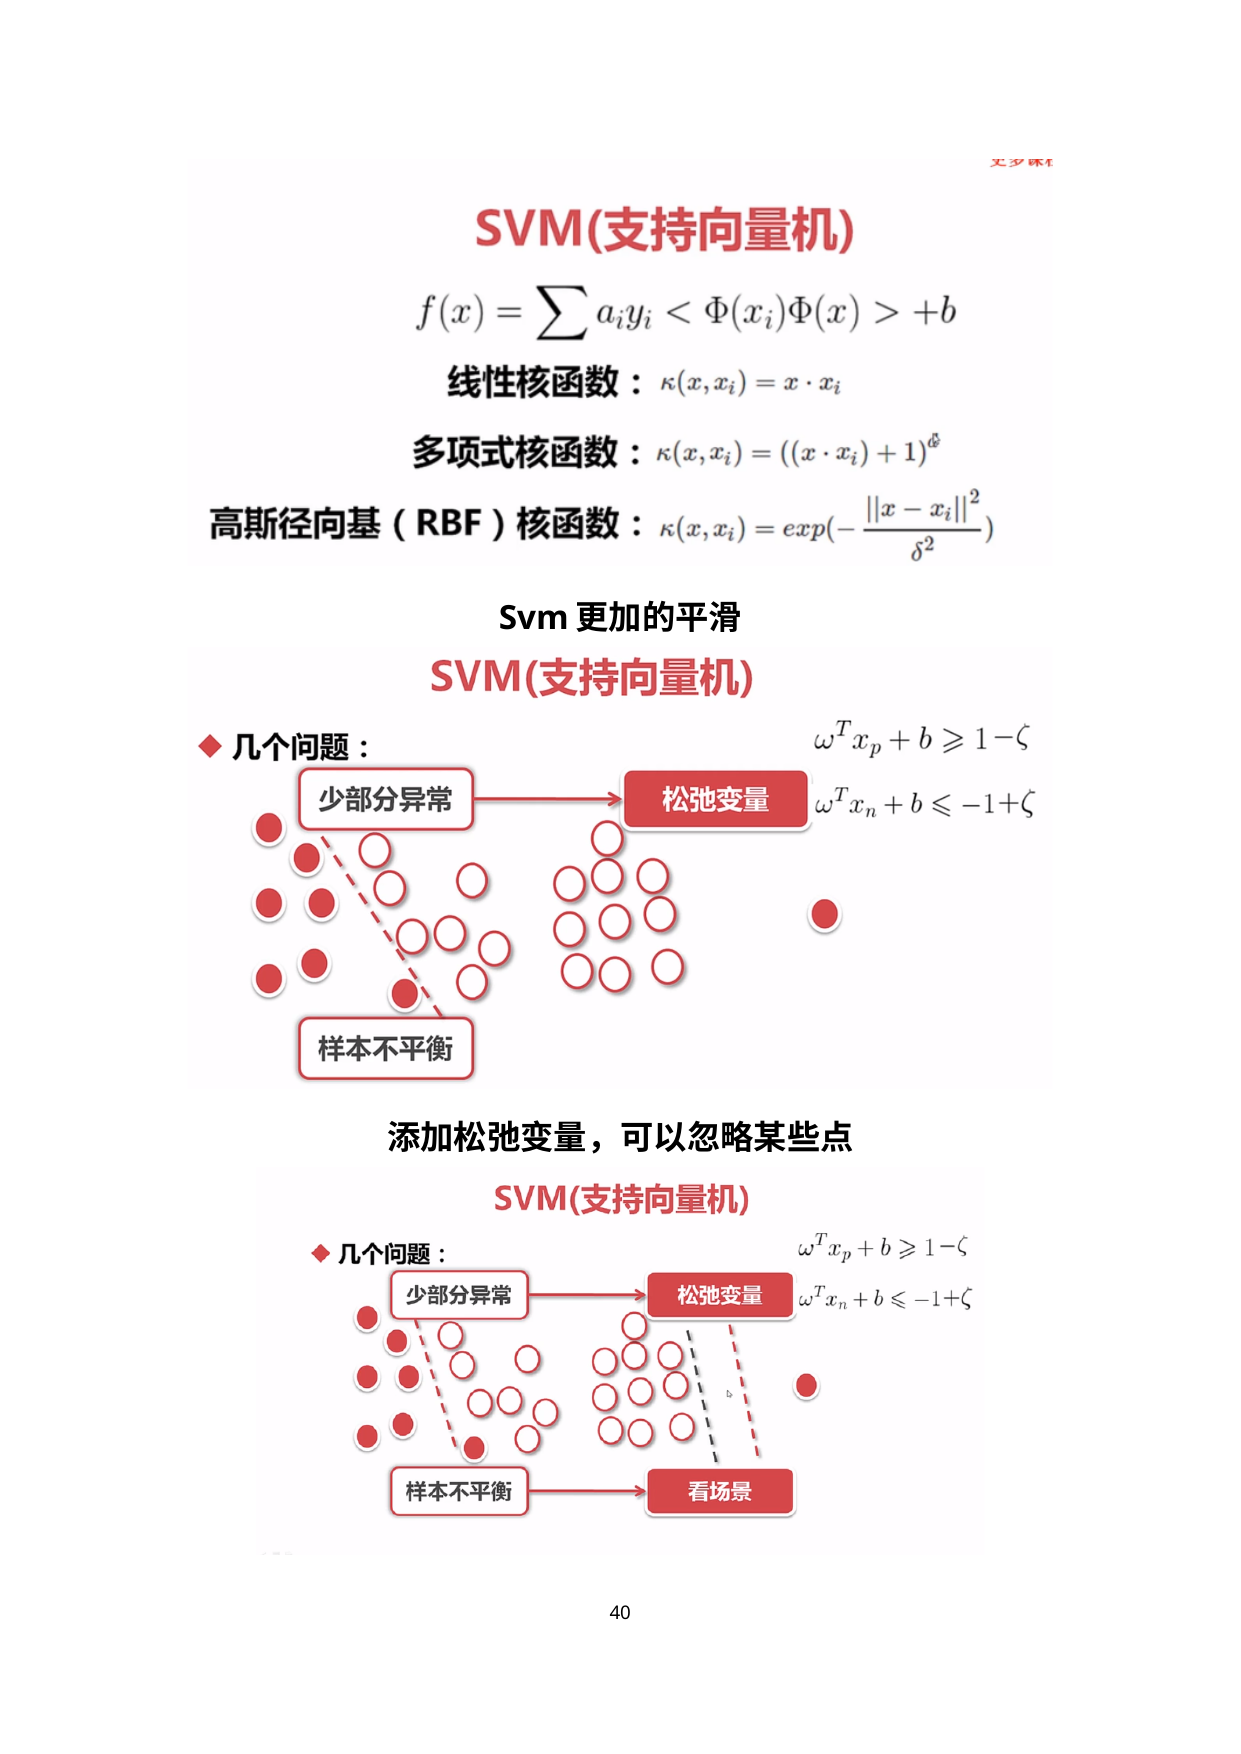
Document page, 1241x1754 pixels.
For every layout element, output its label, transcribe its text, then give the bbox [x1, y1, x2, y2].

picture [187, 159, 1053, 566]
picture [255, 1167, 985, 1555]
text 添加松弛变量，可以忽略某些点 [187, 1102, 1053, 1167]
text Svm更加的平滑 [187, 582, 1053, 647]
picture [187, 647, 1053, 1089]
